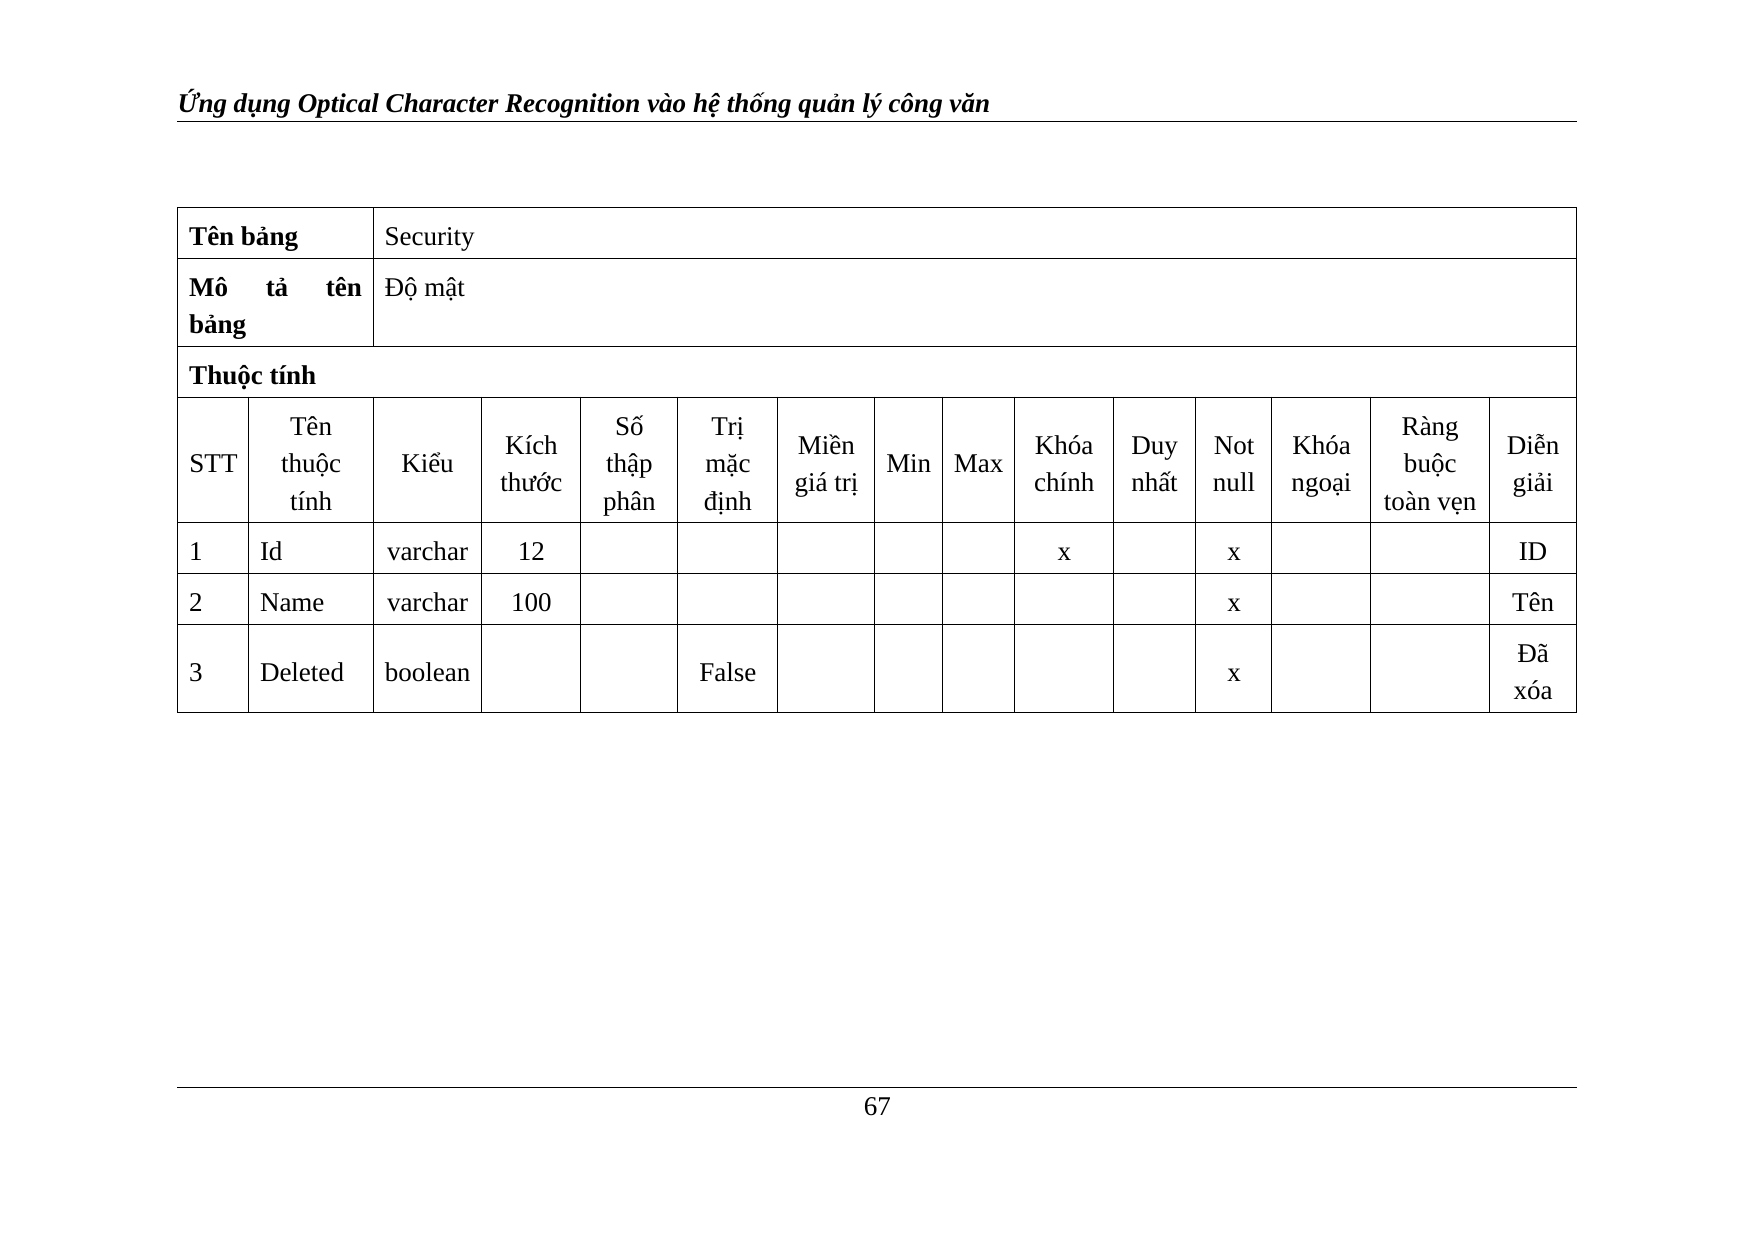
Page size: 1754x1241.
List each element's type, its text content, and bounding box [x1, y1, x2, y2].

table_cell Tên thuộc tính [249, 398, 373, 522]
table_cell 2 [178, 574, 248, 624]
table_cell [778, 523, 874, 573]
table_cell Deleted [249, 625, 373, 712]
table_cell [1015, 625, 1113, 712]
table_cell Min [875, 398, 942, 522]
table_cell 100 [482, 574, 580, 624]
table_cell Id [249, 523, 373, 573]
table_cell [1114, 523, 1195, 573]
table_cell [581, 574, 677, 624]
table_cell x [1196, 574, 1271, 624]
table_cell Diễn giải [1490, 398, 1576, 522]
table_cell [1371, 574, 1489, 624]
table_cell [678, 523, 777, 573]
table_cell [943, 574, 1014, 624]
table_cell [1272, 625, 1370, 712]
table_cell Mô tả tên bảng [178, 259, 373, 346]
table_cell varchar [374, 574, 481, 624]
table_cell ID [1490, 523, 1576, 573]
table_cell [1114, 574, 1195, 624]
table_cell Max [943, 398, 1014, 522]
table_cell 1 [178, 523, 248, 573]
table_cell [1371, 625, 1489, 712]
table_cell x [1015, 523, 1113, 573]
table_cell [778, 625, 874, 712]
table_cell [875, 574, 942, 624]
table_cell [581, 625, 677, 712]
table_cell [943, 625, 1014, 712]
table_cell [943, 523, 1014, 573]
table_cell [875, 523, 942, 573]
table_cell 3 [178, 625, 248, 712]
table_cell varchar [374, 523, 481, 573]
table_cell [1272, 523, 1370, 573]
table_cell [1371, 523, 1489, 573]
table_cell Duy nhất [1114, 398, 1195, 522]
table_cell Not null [1196, 398, 1271, 522]
table_cell Miền giá trị [778, 398, 874, 522]
table_cell x [1196, 523, 1271, 573]
table_cell Tên [1490, 574, 1576, 624]
table_cell [581, 523, 677, 573]
table_cell x [1196, 625, 1271, 712]
table_cell [678, 574, 777, 624]
table_cell False [678, 625, 777, 712]
table_cell Khóa chính [1015, 398, 1113, 522]
table_cell Kiểu [374, 398, 481, 522]
table_header Security [374, 208, 1576, 258]
table_cell boolean [374, 625, 481, 712]
table_cell [1015, 574, 1113, 624]
table_cell [875, 625, 942, 712]
table_cell 12 [482, 523, 580, 573]
table_cell [1114, 625, 1195, 712]
table_cell Ràng buộc toàn vẹn [1371, 398, 1489, 522]
table_cell Trị mặc định [678, 398, 777, 522]
table_cell Thuộc tính [178, 347, 1576, 397]
table_cell [778, 574, 874, 624]
table_cell STT [178, 398, 248, 522]
table_cell Độ mật [374, 259, 1576, 346]
table_cell [482, 625, 580, 712]
table_cell Đã xóa [1490, 625, 1576, 712]
table_cell [1272, 574, 1370, 624]
table_cell Số thập phân [581, 398, 677, 522]
table_header Tên bảng [178, 208, 373, 258]
table_cell Name [249, 574, 373, 624]
table_cell Khóa ngoại [1272, 398, 1370, 522]
table_cell Kích thước [482, 398, 580, 522]
